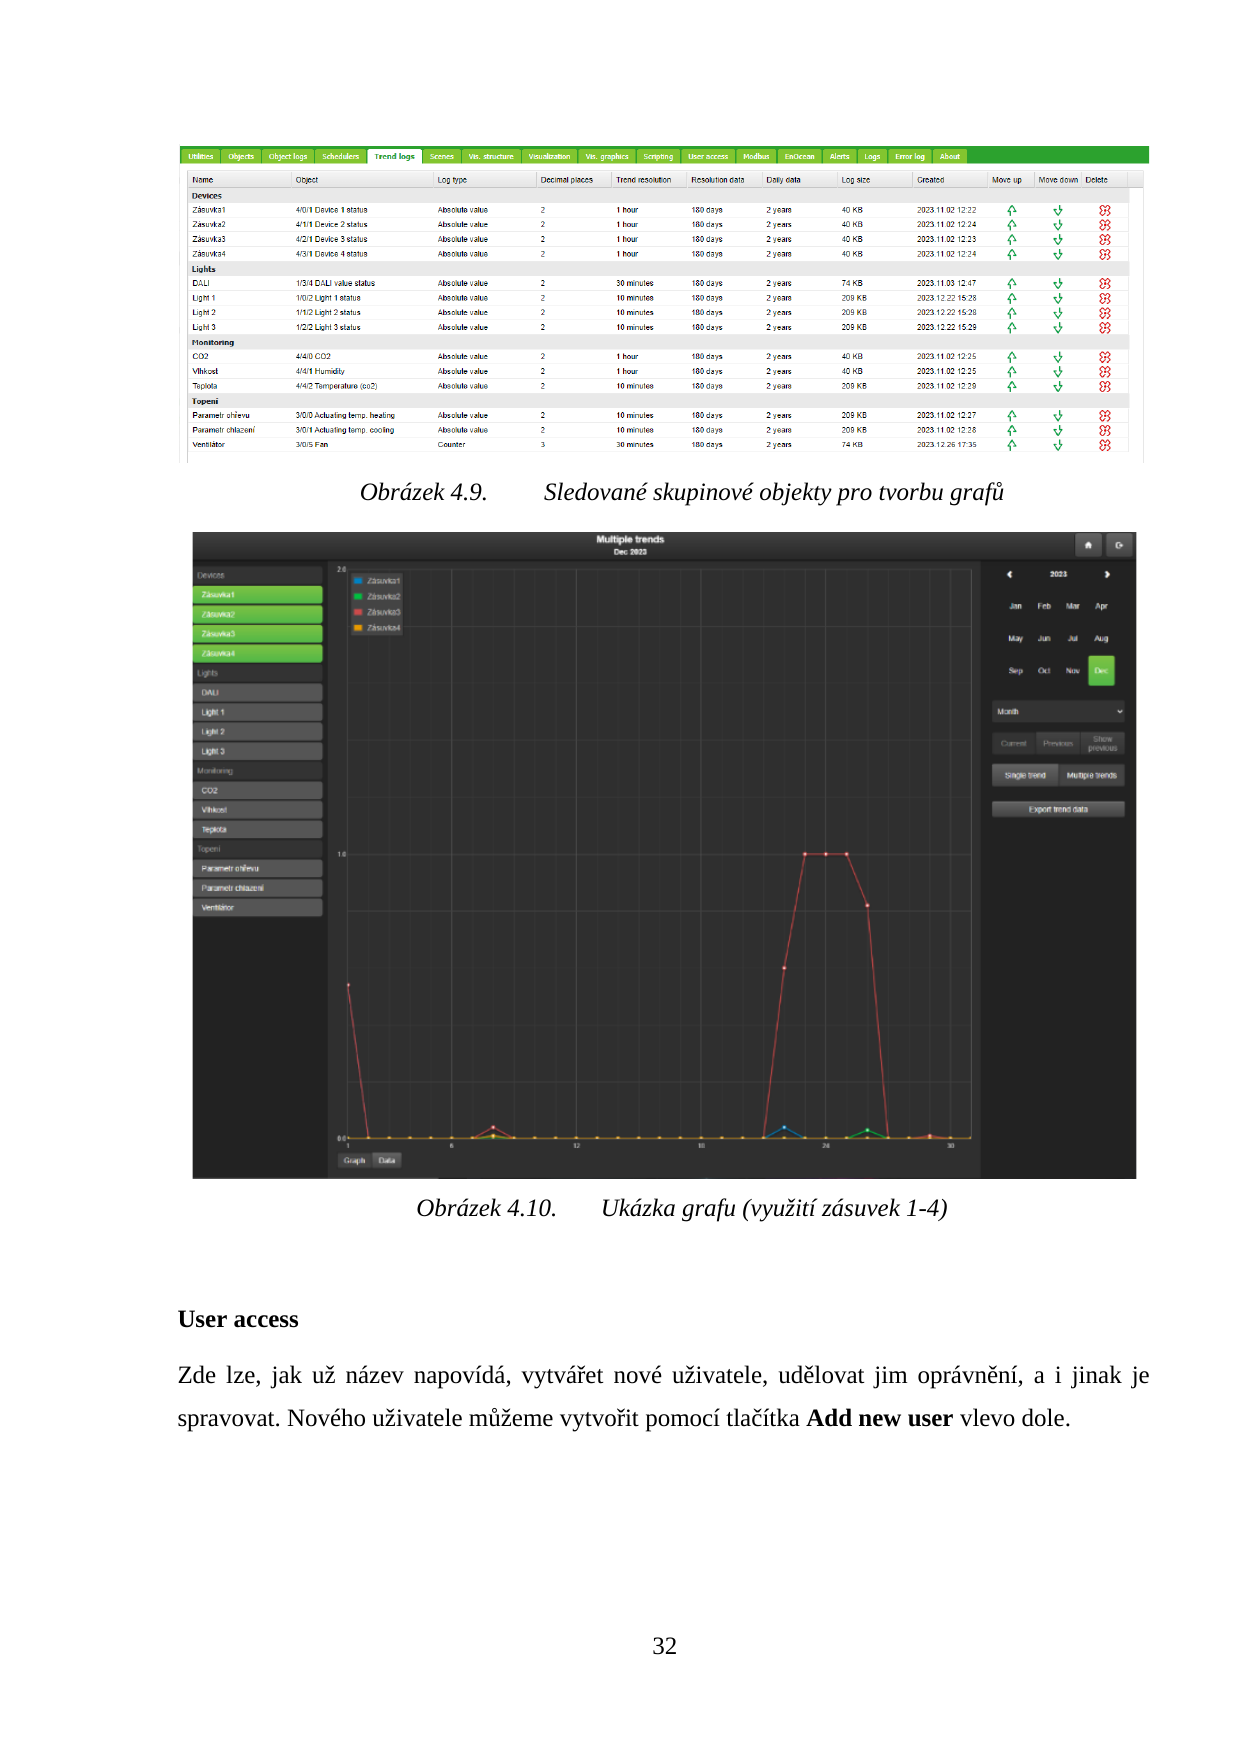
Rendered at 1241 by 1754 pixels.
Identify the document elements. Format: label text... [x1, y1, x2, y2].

picture [192, 532, 1137, 1179]
subtitle User access [177, 1304, 1152, 1333]
picture [179, 144, 1150, 463]
text Ukázka grafu (využití zásuvek 1-4) [214, 1193, 1152, 1222]
text Sledované skupinové objekty pro tvorbu grafů [214, 477, 1152, 506]
text Zde lze, jak už název napovídá, vytvářet nové uživatele, udělovat jim oprávnění, a i jinak je spravovat. Nového uživatele můžeme vytvořit pomocí tlačítka Add new user vlevo dole. [177, 1360, 1152, 1432]
